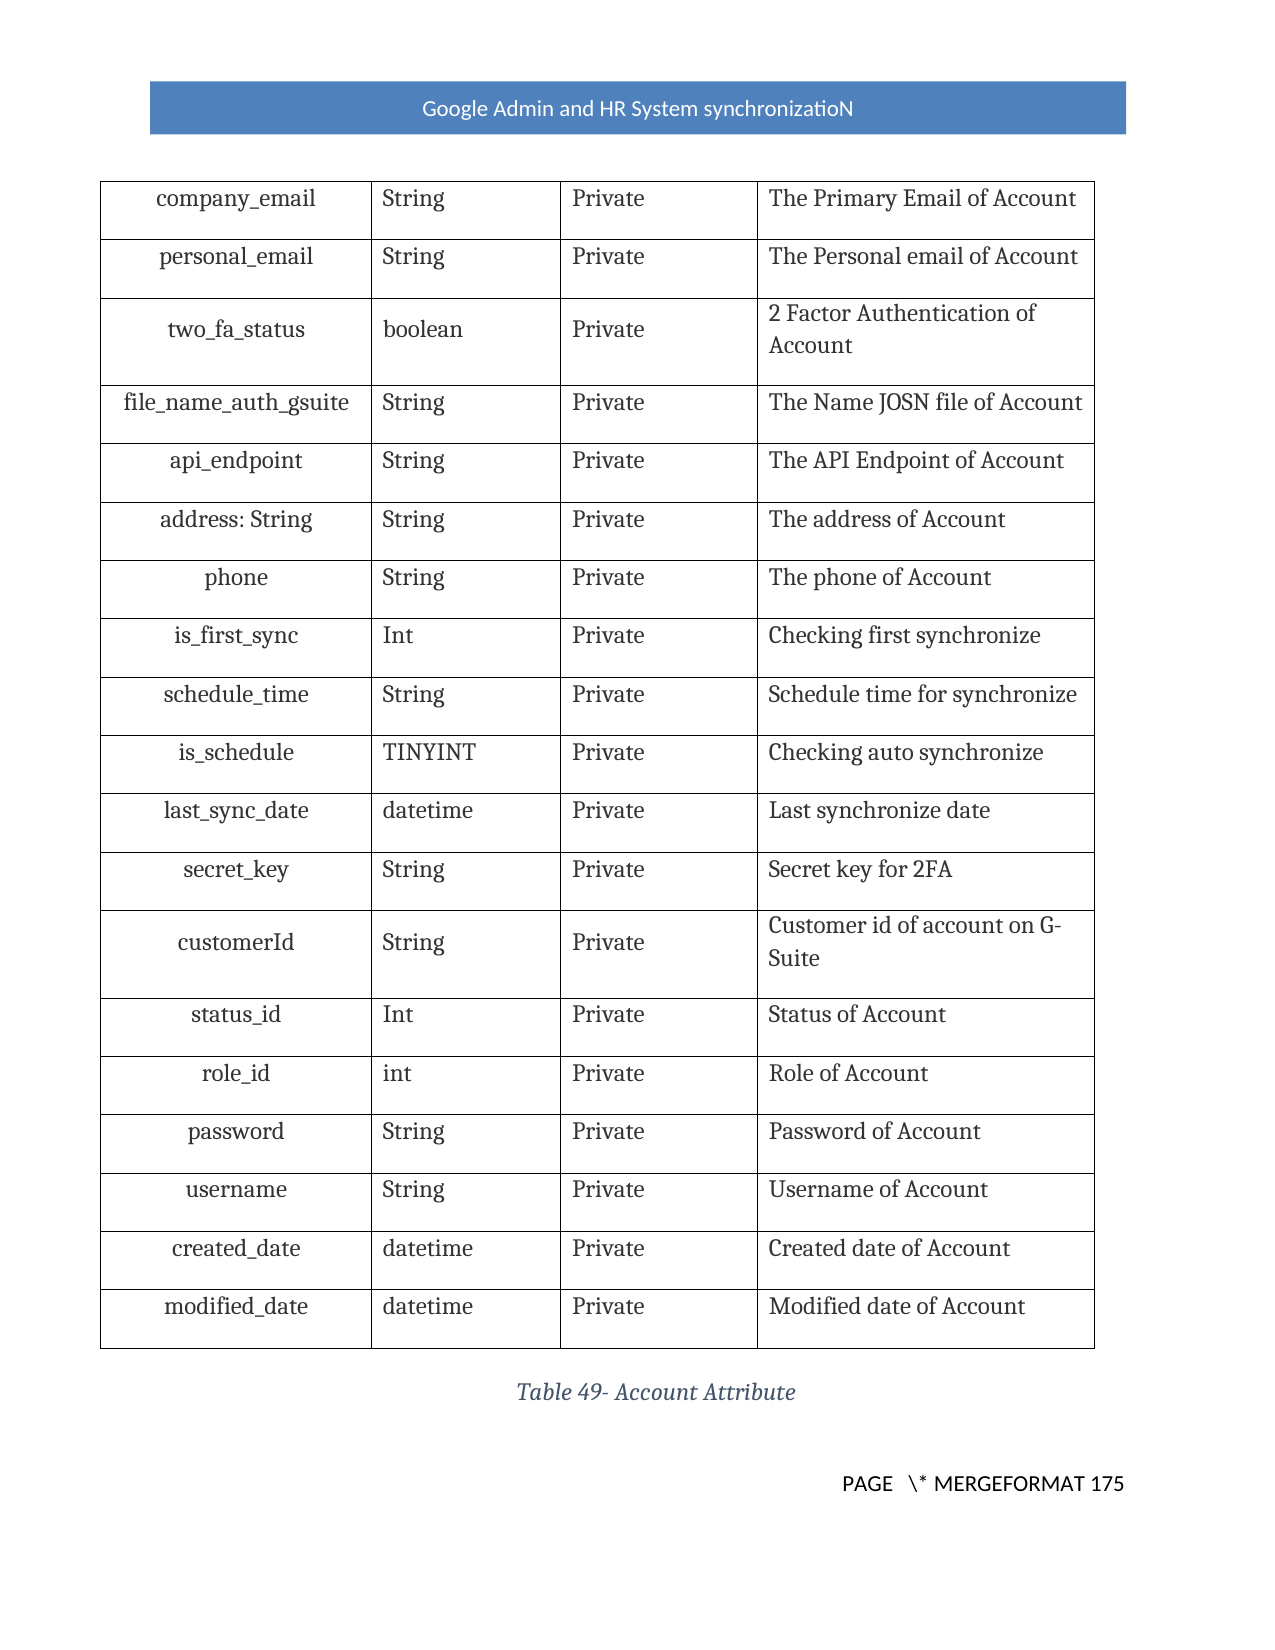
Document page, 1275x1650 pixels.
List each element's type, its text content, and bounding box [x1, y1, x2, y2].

table_cell Private [561, 794, 757, 852]
table_cell String [372, 503, 560, 560]
table_cell Private [561, 911, 757, 997]
table_cell Private [561, 1174, 757, 1231]
table_cell Secret key for 2FA [758, 853, 1094, 910]
table_cell The API Endpoint of Account [758, 444, 1094, 502]
table_cell Private [561, 853, 757, 910]
table_cell Customer id of account on G-Suite [758, 911, 1094, 997]
table_cell The address of Account [758, 503, 1094, 560]
table_cell Private [561, 736, 757, 793]
table_cell int [372, 1057, 560, 1114]
table_cell Private [561, 444, 757, 502]
table_cell Private [561, 182, 757, 239]
table_cell String [372, 182, 560, 239]
table_cell Modified date of Account [758, 1290, 1094, 1347]
table_cell Private [561, 503, 757, 560]
table_cell created_date [101, 1232, 371, 1289]
table_cell Role of Account [758, 1057, 1094, 1114]
table_cell 2 Factor Authentication of Account [758, 299, 1094, 385]
table_cell username [101, 1174, 371, 1231]
table_cell Private [561, 240, 757, 297]
table_cell datetime [372, 1290, 560, 1347]
table_cell The Personal email of Account [758, 240, 1094, 297]
table_cell api_endpoint [101, 444, 371, 502]
table_cell company_email [101, 182, 371, 239]
table_cell Password of Account [758, 1115, 1094, 1172]
table_cell Private [561, 678, 757, 735]
table_cell Private [561, 1057, 757, 1114]
table_cell Last synchronize date [758, 794, 1094, 852]
table_cell String [372, 678, 560, 735]
table_cell String [372, 1174, 560, 1231]
table_cell datetime [372, 794, 560, 852]
table_cell Checking auto synchronize [758, 736, 1094, 793]
table_cell Checking first synchronize [758, 619, 1094, 677]
table_cell last_sync_date [101, 794, 371, 852]
table_cell two_fa_status [101, 299, 371, 385]
table_cell The phone of Account [758, 561, 1094, 618]
table_cell Status of Account [758, 999, 1094, 1056]
table_cell role_id [101, 1057, 371, 1114]
table_cell Private [561, 386, 757, 443]
table_cell modified_date [101, 1290, 371, 1347]
table_cell String [372, 911, 560, 997]
table_cell is_schedule [101, 736, 371, 793]
table_cell TINYINT [372, 736, 560, 793]
table_cell String [372, 240, 560, 297]
table_cell String [372, 1115, 560, 1172]
table_cell phone [101, 561, 371, 618]
table_cell secret_key [101, 853, 371, 910]
table_cell address: String [101, 503, 371, 560]
table_cell Private [561, 999, 757, 1056]
table_cell Created date of Account [758, 1232, 1094, 1289]
table_cell status_id [101, 999, 371, 1056]
table_cell String [372, 561, 560, 618]
table_cell Private [561, 561, 757, 618]
table_cell personal_email [101, 240, 371, 297]
table_cell Private [561, 299, 757, 385]
table_cell The Primary Email of Account [758, 182, 1094, 239]
table_cell Int [372, 619, 560, 677]
table_cell Username of Account [758, 1174, 1094, 1231]
table_cell Private [561, 619, 757, 677]
table_cell schedule_time [101, 678, 371, 735]
table_cell Private [561, 1232, 757, 1289]
table_cell file_name_auth_gsuite [101, 386, 371, 443]
table_cell Schedule time for synchronize [758, 678, 1094, 735]
table_cell is_first_sync [101, 619, 371, 677]
table_cell Private [561, 1115, 757, 1172]
table_cell Int [372, 999, 560, 1056]
table_cell String [372, 853, 560, 910]
table_cell password [101, 1115, 371, 1172]
table_cell Private [561, 1290, 757, 1347]
table_cell The Name JOSN file of Account [758, 386, 1094, 443]
table_cell String [372, 386, 560, 443]
table_cell boolean [372, 299, 560, 385]
table_cell String [372, 444, 560, 502]
table_cell customerId [101, 911, 371, 997]
table_cell datetime [372, 1232, 560, 1289]
